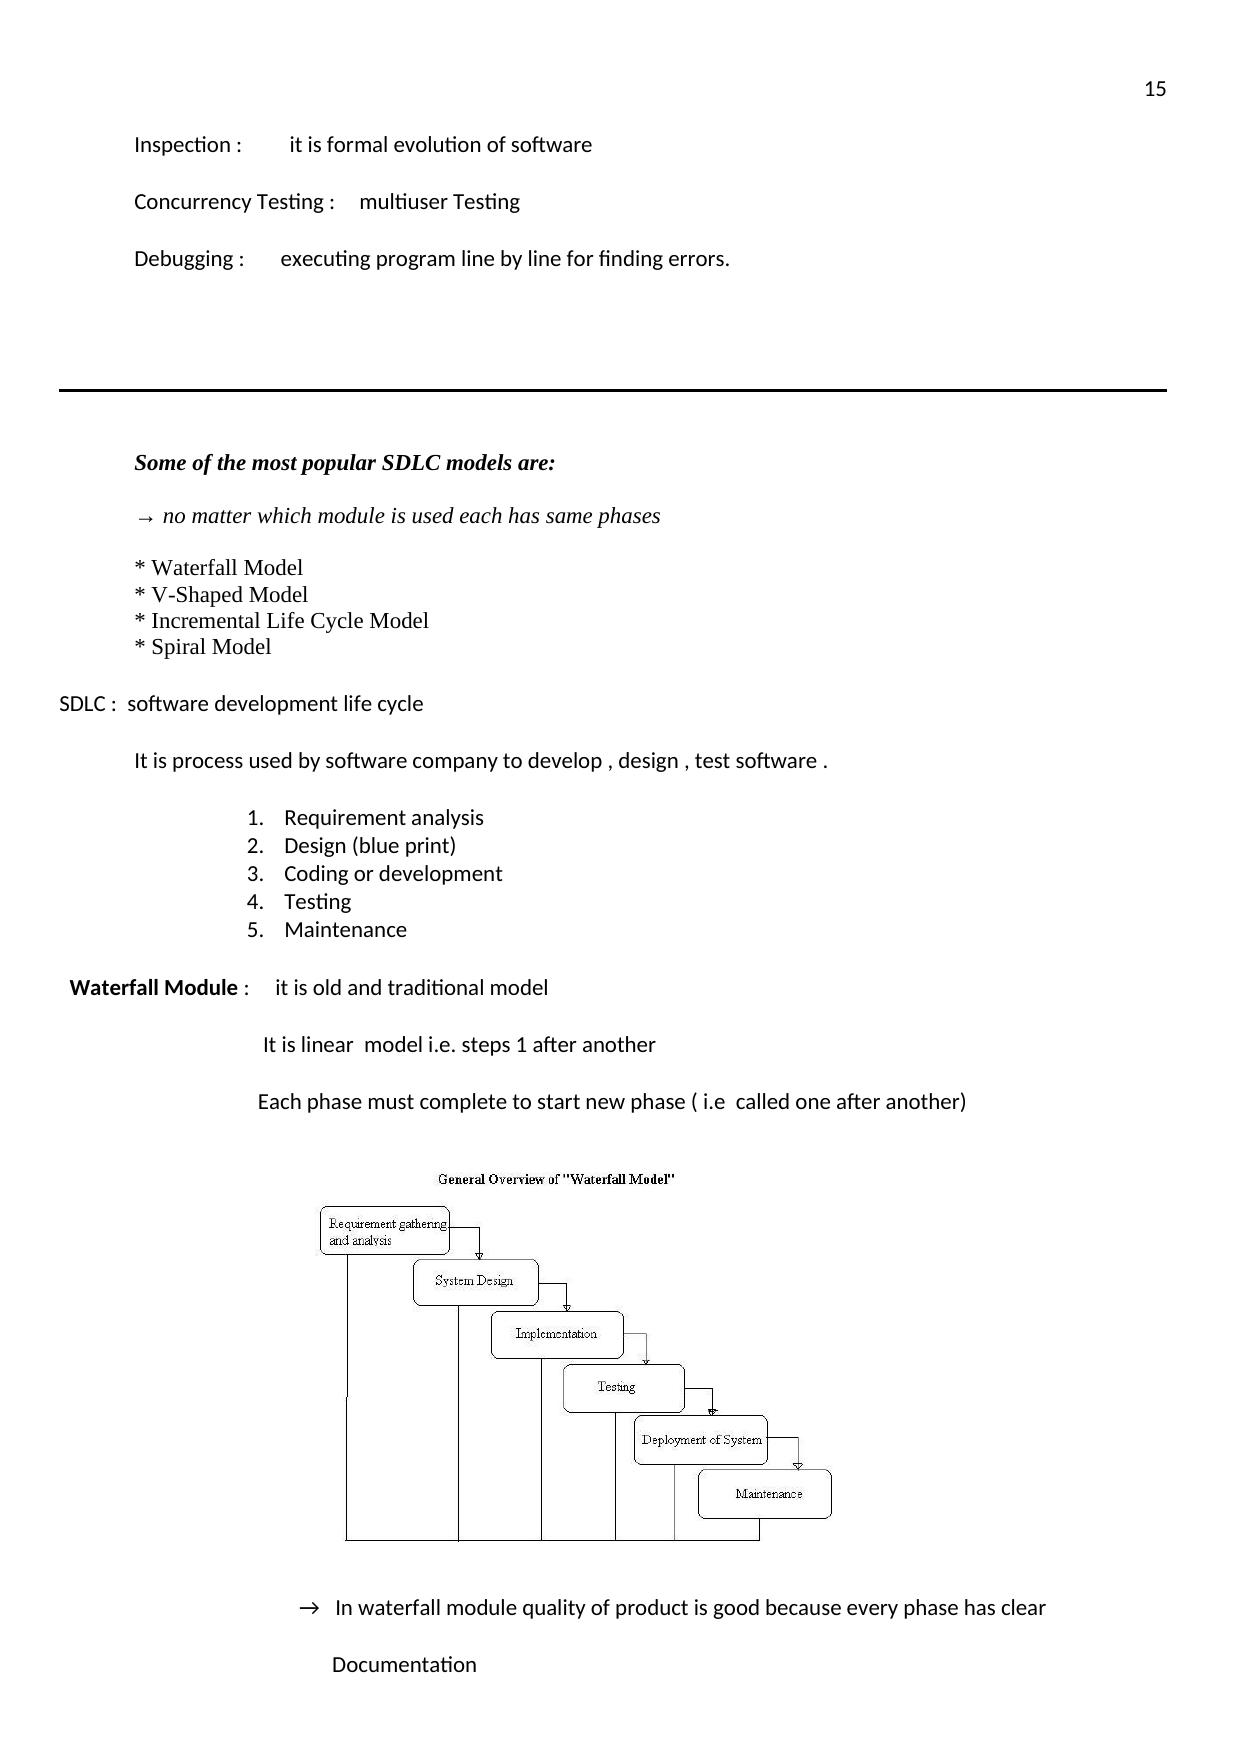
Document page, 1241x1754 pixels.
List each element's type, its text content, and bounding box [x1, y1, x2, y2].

list Maintenance [247, 915, 1167, 943]
text Concurrency Testing : multiuser Testing [59, 187, 1167, 215]
text It is process used by software company to develop , design , test software . [59, 746, 1167, 774]
picture [294, 1144, 847, 1564]
text Each phase must complete to start new phase ( i.e called one after another) [59, 1087, 1167, 1115]
text → In waterfall module quality of product is good because every phase has clear [59, 1593, 1167, 1621]
text Waterfall Module : it is old and traditional model [59, 973, 1167, 1001]
list Design (blue print) [247, 831, 1167, 859]
text Debugging : executing program line by line for finding errors. [59, 244, 1167, 272]
list Requirement analysis [247, 803, 1167, 831]
text Some of the most popular SDLC models are: [134, 449, 1167, 475]
text → no matter which module is used each has same phases [134, 502, 1167, 528]
text It is linear model i.e. steps 1 after another [59, 1030, 1167, 1058]
text Documentation [59, 1650, 1167, 1678]
text SDLC : software development life cycle [59, 689, 1167, 717]
text * Waterfall Model * V-Shaped Model * Incremental Life Cycle Model * Spiral Model [134, 528, 1167, 660]
list Testing [247, 887, 1167, 915]
list Coding or development [247, 859, 1167, 887]
text Inspection : it is formal evolution of software [59, 130, 1167, 158]
